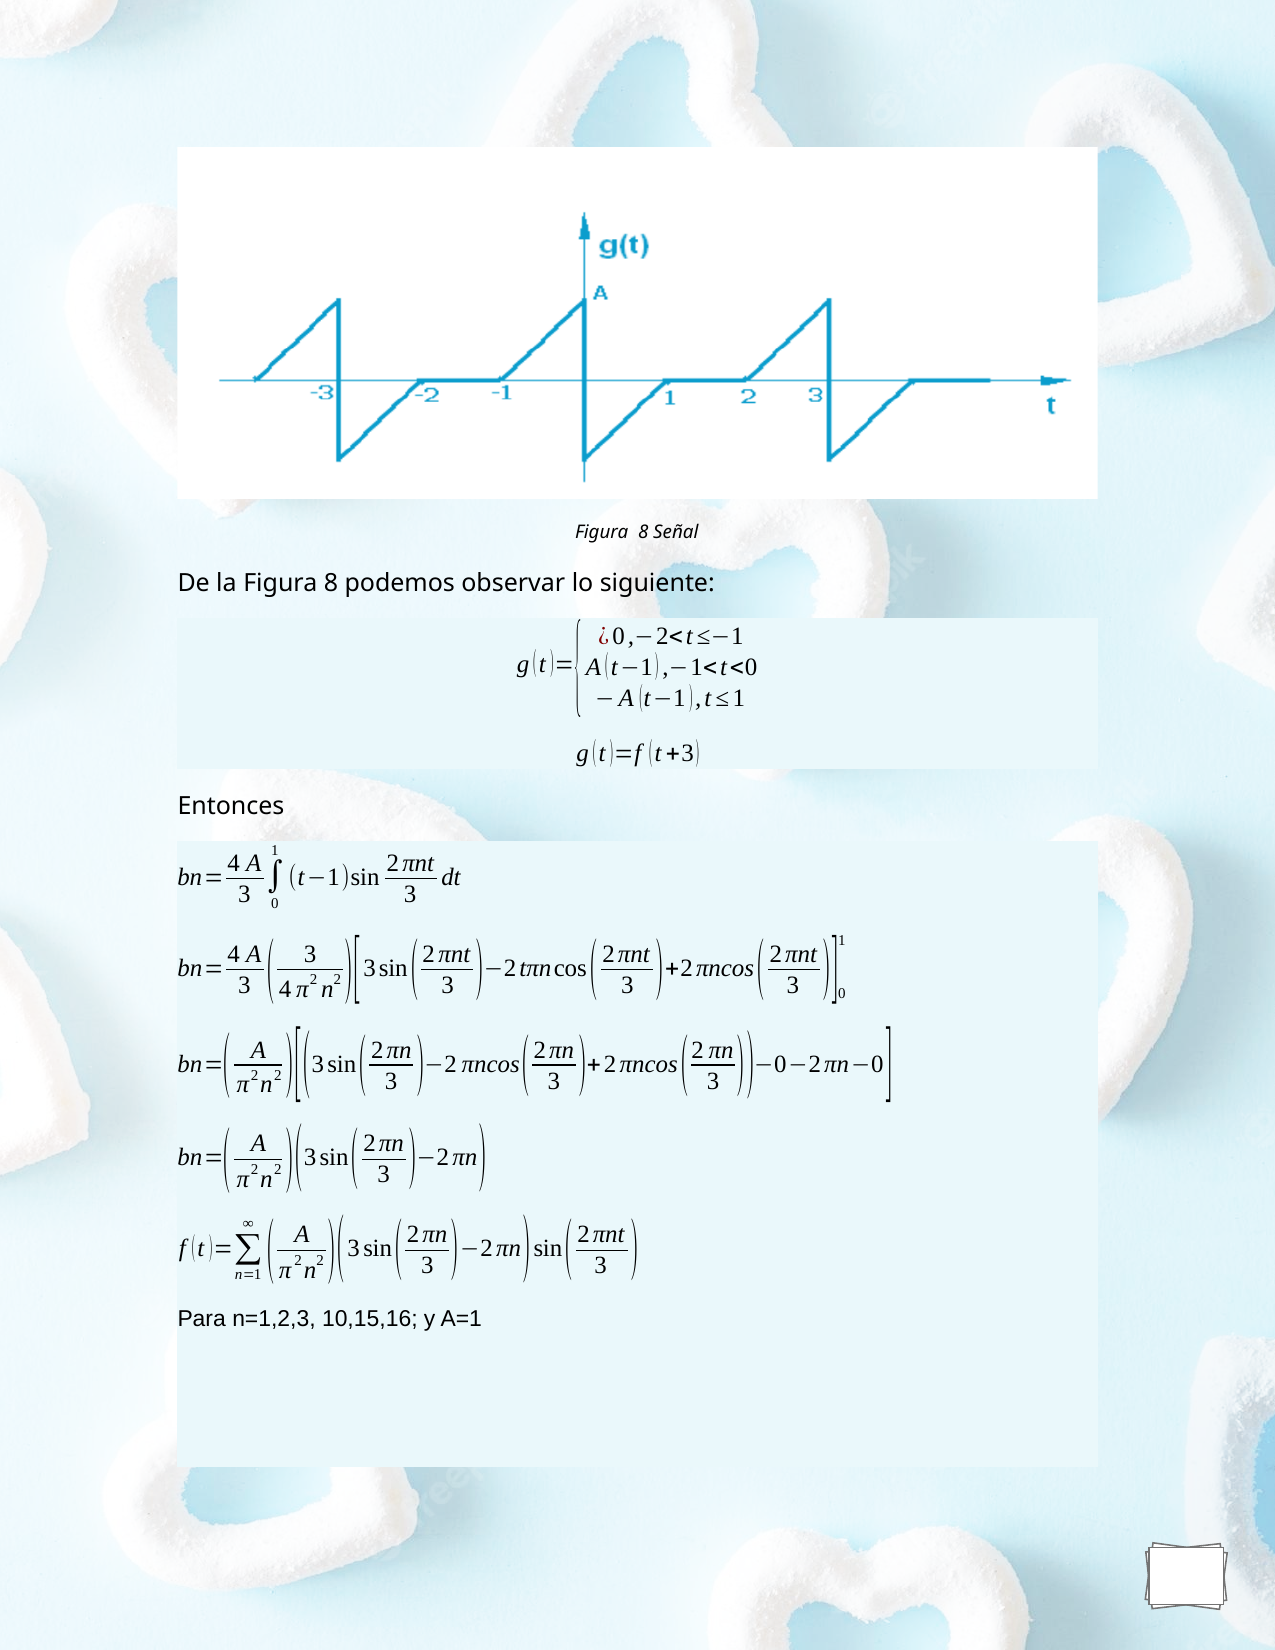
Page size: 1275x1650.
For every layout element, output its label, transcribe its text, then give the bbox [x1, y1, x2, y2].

text Entonces [177, 788, 1098, 822]
text Figura 8 Señal [177, 518, 1098, 543]
text De la Figura 8 podemos observar lo siguiente: [177, 564, 1098, 598]
text Para n=1,2,3, 10,15,16; y A=1 [177, 1305, 1098, 1332]
